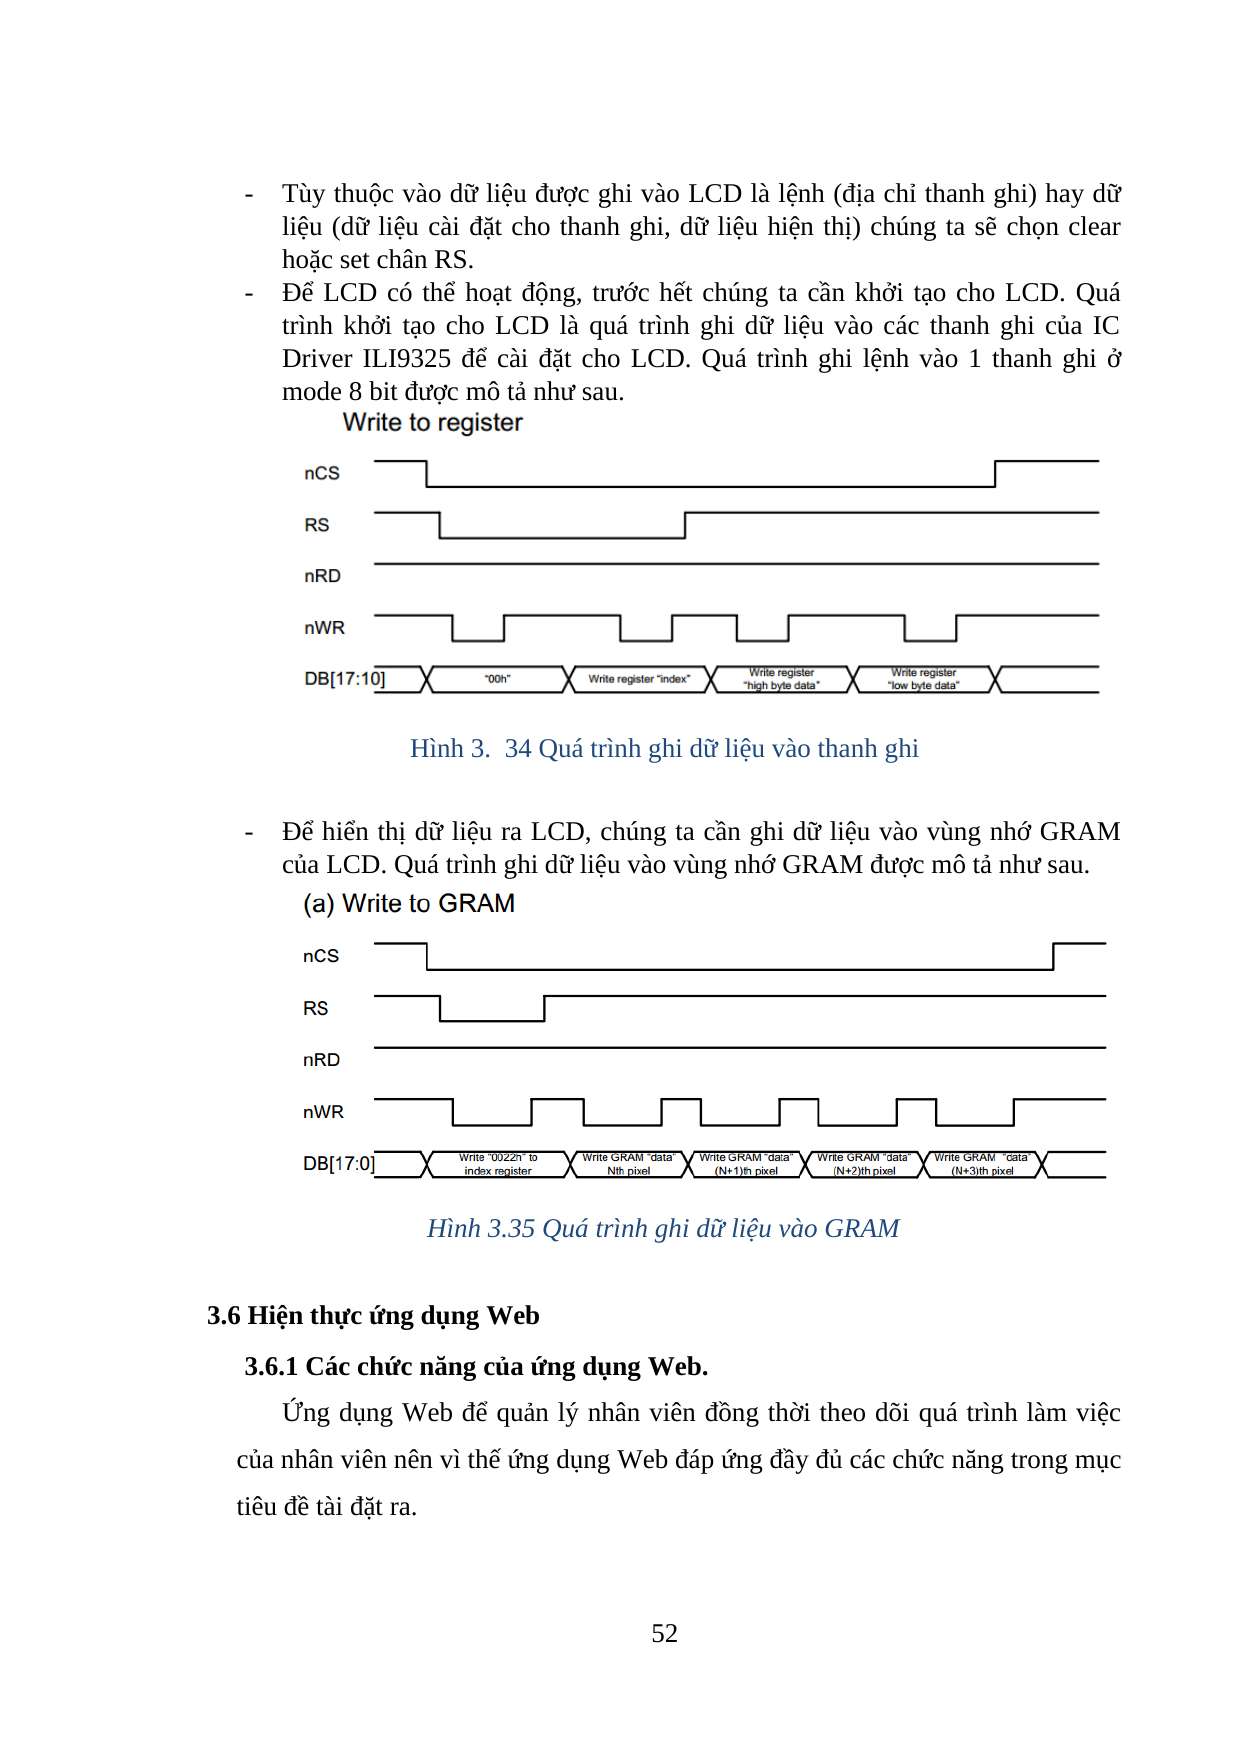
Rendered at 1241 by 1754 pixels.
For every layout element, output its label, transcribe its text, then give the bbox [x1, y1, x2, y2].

text Hình 3.35 Quá trình ghi dữ liệu vào GRAM [207, 1212, 1122, 1243]
text Hình 3. 34 Quá trình ghi dữ liệu vào thanh ghi [207, 732, 1122, 763]
picture [286, 881, 1118, 1194]
subtitle 3.6 Hiện thực ứng dụng Web [207, 1299, 1122, 1330]
list Tùy thuộc vào dữ liệu được ghi vào LCD là lệnh (địa chỉ thanh ghi) hay dữ liệu (dữ liệu cài đặt cho thanh ghi, dữ liệu hiện thị) chúng ta sẽ chọn clear hoặc set chân RS. [244, 177, 1122, 274]
subtitle 3.6.1 Các chức năng của ứng dụng Web. [244, 1350, 1122, 1381]
list Ứng dụng Web để quản lý nhân viên đồng thời theo dõi quá trình làm việc của nhân viên nên vì thế ứng dụng Web đáp ứng đầy đủ các chức năng trong mục tiêu đề tài đặt ra. [236, 1397, 1122, 1521]
list Để hiển thị dữ liệu ra LCD, chúng ta cần ghi dữ liệu vào vùng nhớ GRAM của LCD. Quá trình ghi dữ liệu vào vùng nhớ GRAM được mô tả như sau. [244, 815, 1122, 879]
picture [288, 407, 1116, 714]
list Để LCD có thể hoạt động, trước hết chúng ta cần khởi tạo cho LCD. Quá trình khởi tạo cho LCD là quá trình ghi dữ liệu vào các thanh ghi của IC Driver ILI9325 để cài đặt cho LCD. Quá trình ghi lệnh vào 1 thanh ghi ở mode 8 bit được mô tả như sau. [244, 276, 1122, 406]
